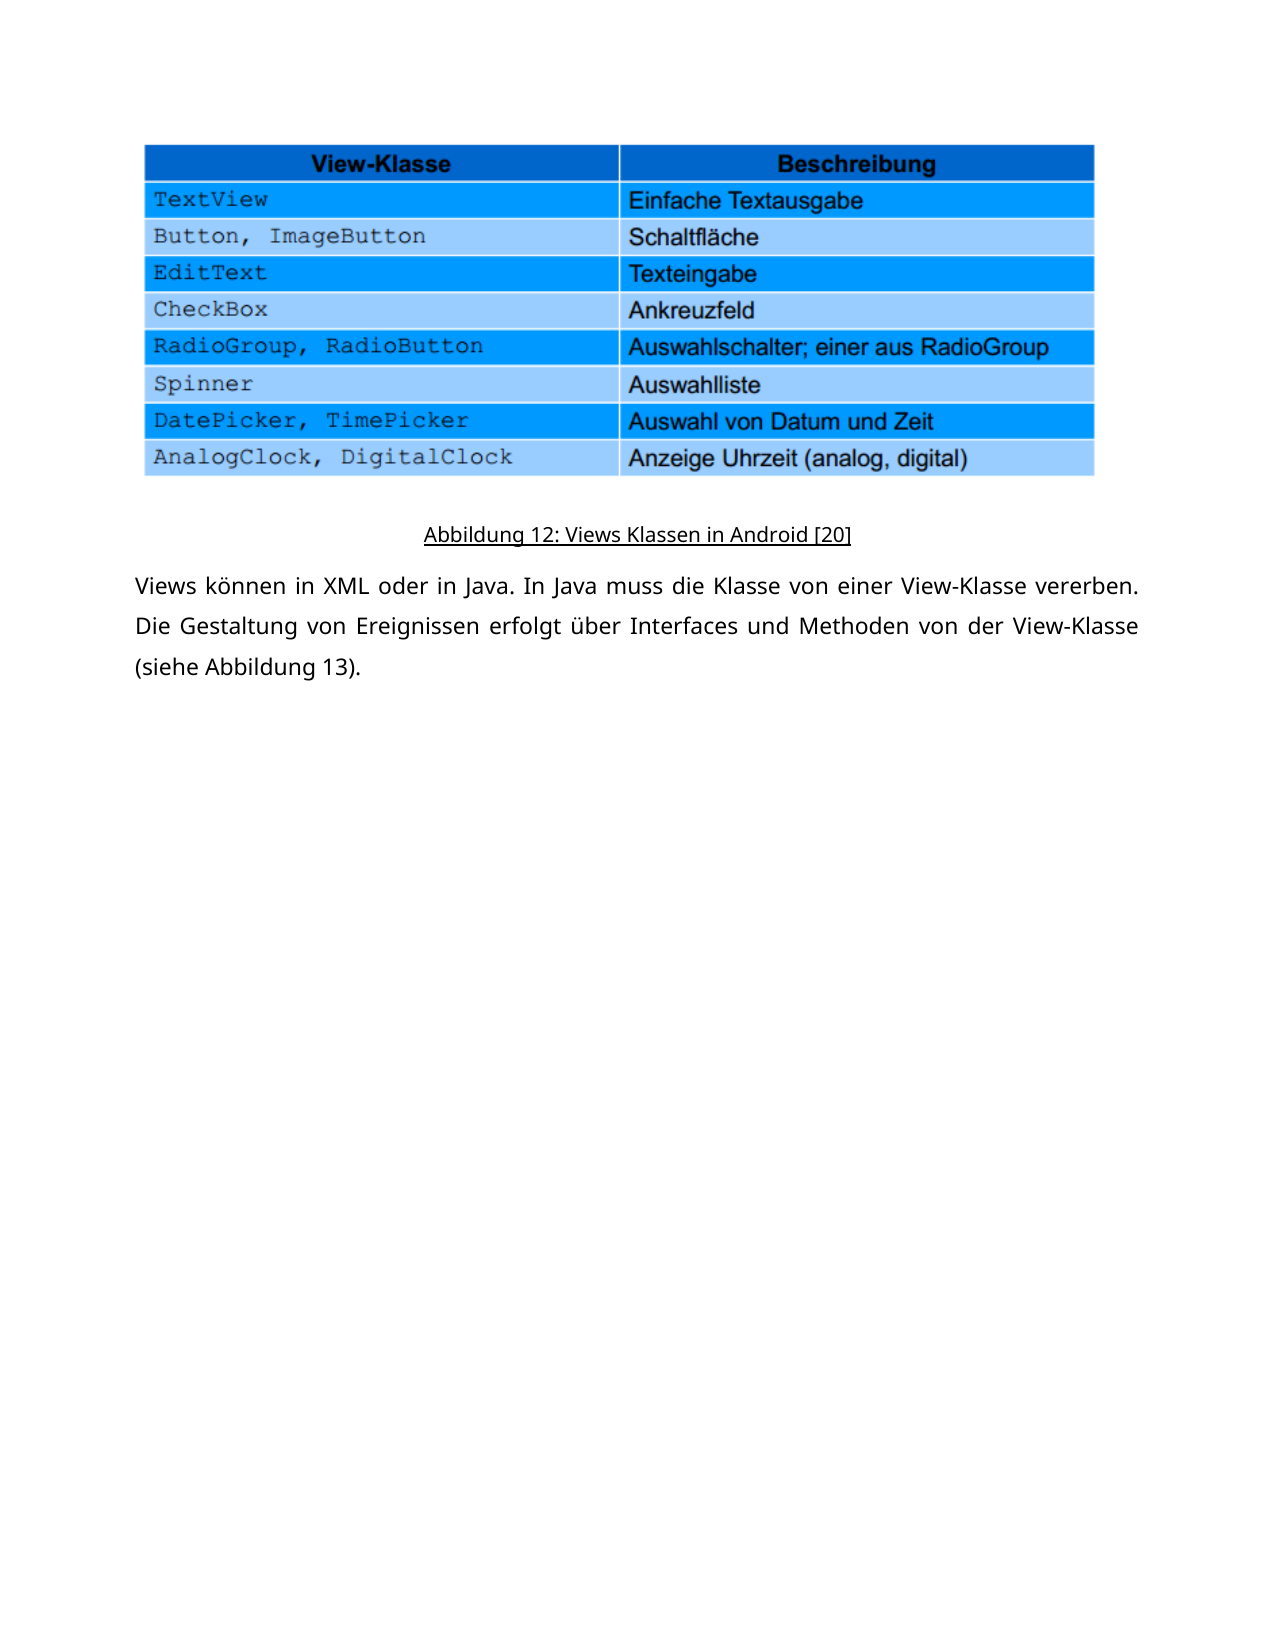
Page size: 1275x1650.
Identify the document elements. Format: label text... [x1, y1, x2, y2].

text Abbildung : Views Klassen in Android [135, 520, 1140, 549]
text Views können in XML oder in Java. In Java muss die Klasse von einer View-Klasse vererben. Die Gestaltung von Ereignissen erfolgt über Interfaces und Methoden von der View-Klasse (siehe Abbildung 13). [135, 570, 1140, 682]
picture [134, 135, 1111, 495]
